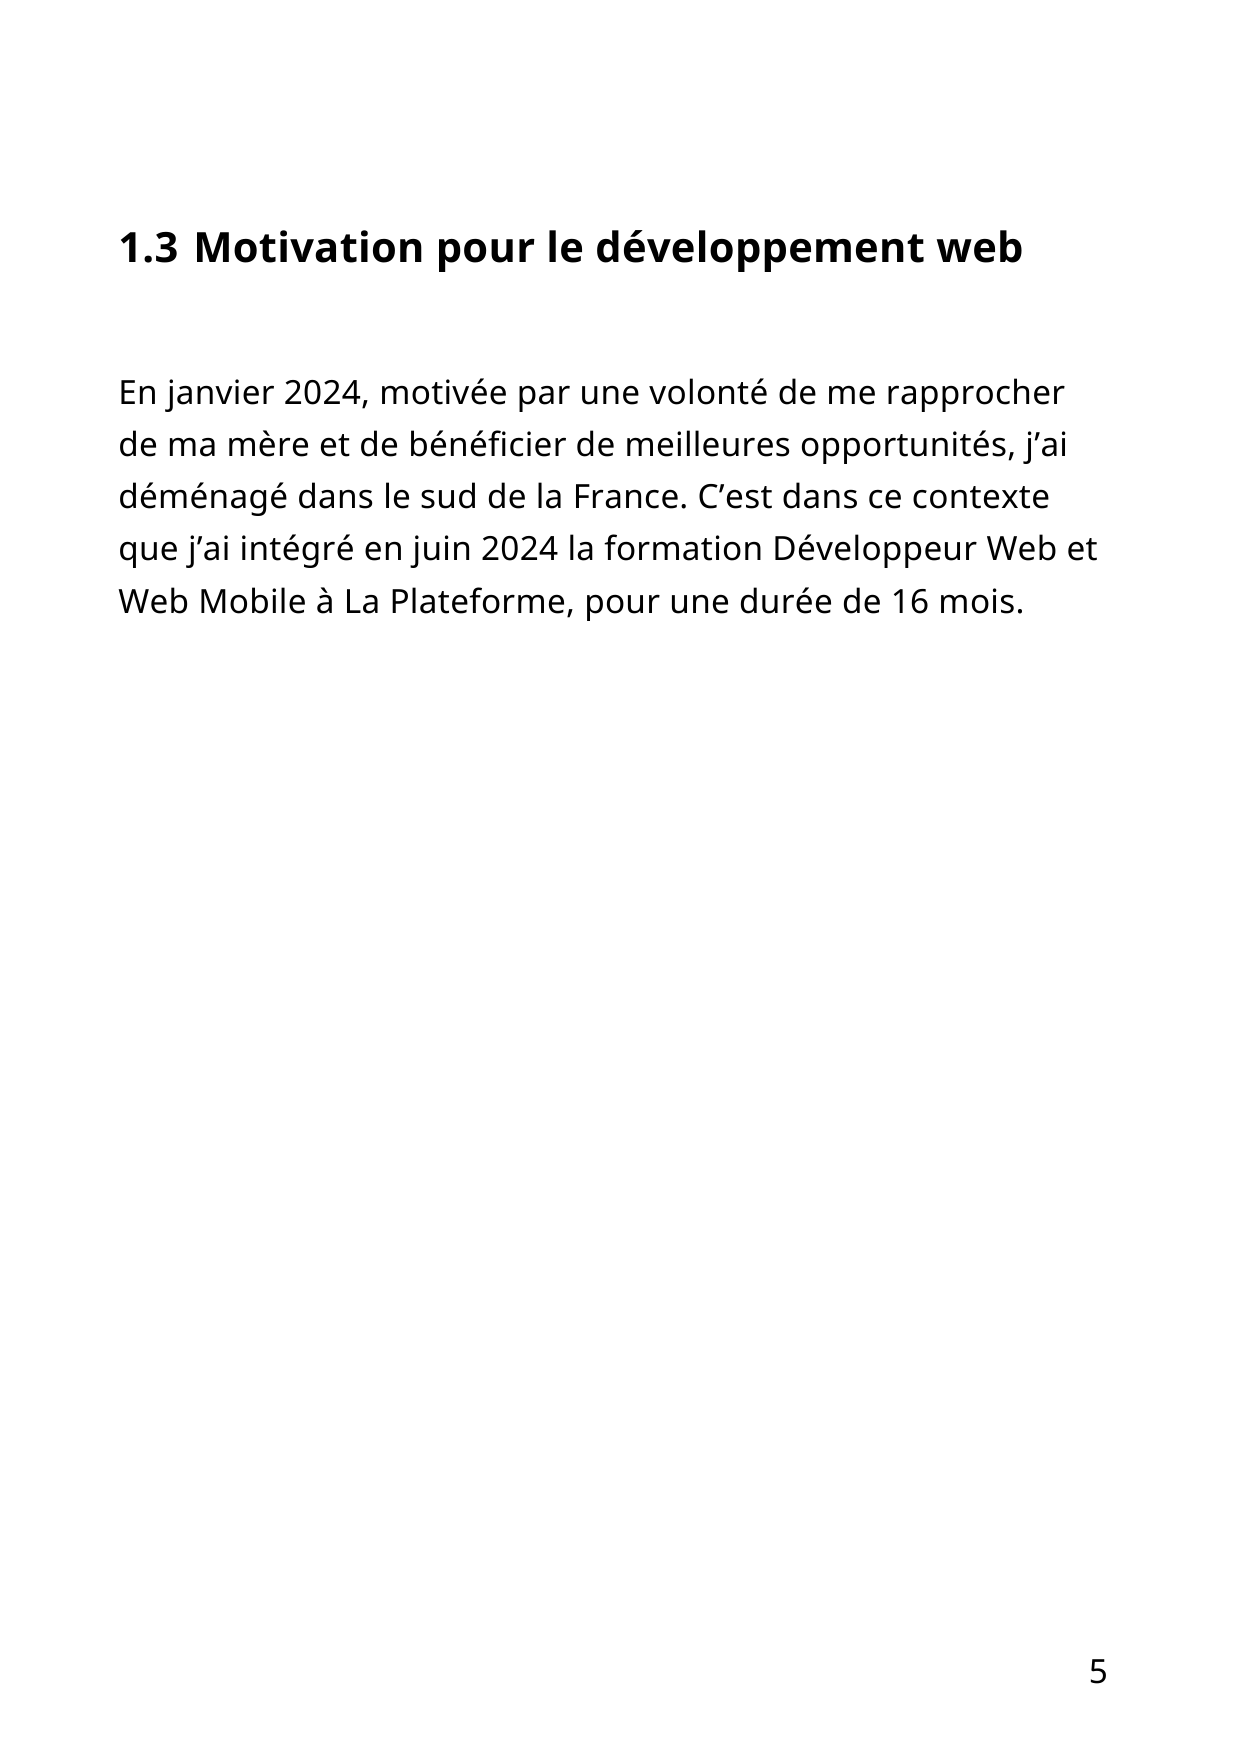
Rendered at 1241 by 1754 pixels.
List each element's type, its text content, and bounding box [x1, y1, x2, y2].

list Motivation pour le développement web [118, 217, 1107, 274]
text En janvier 2024, motivée par une volonté de me rapprocher de ma mère et de bénéficier de meilleures opportunités, j’ai déménagé dans le sud de la France. C’est dans ce contexte que j’ai intégré en juin 2024 la formation Développeur Web et Web Mobile à La Plateforme, pour une durée de 16 mois. [118, 369, 1107, 623]
